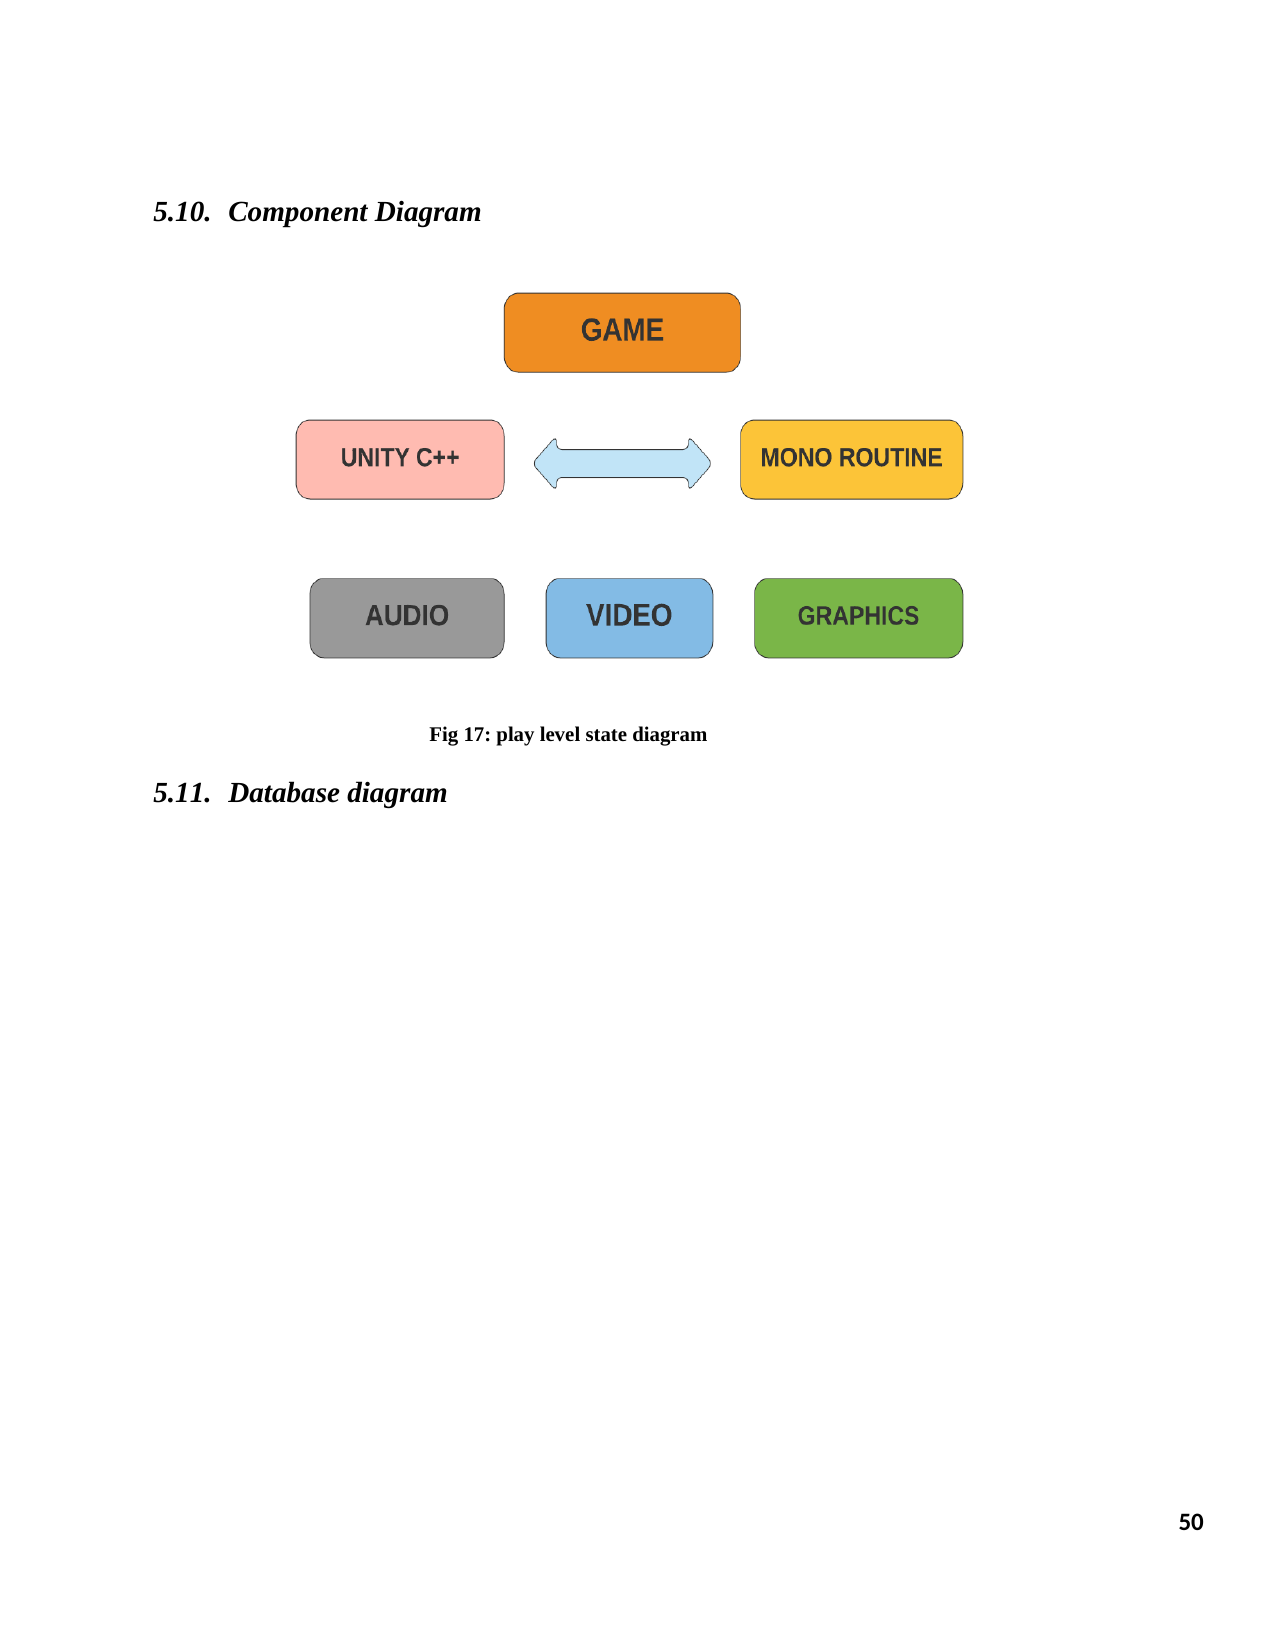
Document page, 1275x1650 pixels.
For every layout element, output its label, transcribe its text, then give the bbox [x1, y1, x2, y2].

subtitle Fig 17: play level state diagram [153, 722, 1275, 746]
subtitle Database diagram [153, 775, 1275, 808]
picture [247, 257, 1011, 693]
subtitle Component Diagram [153, 194, 1275, 228]
